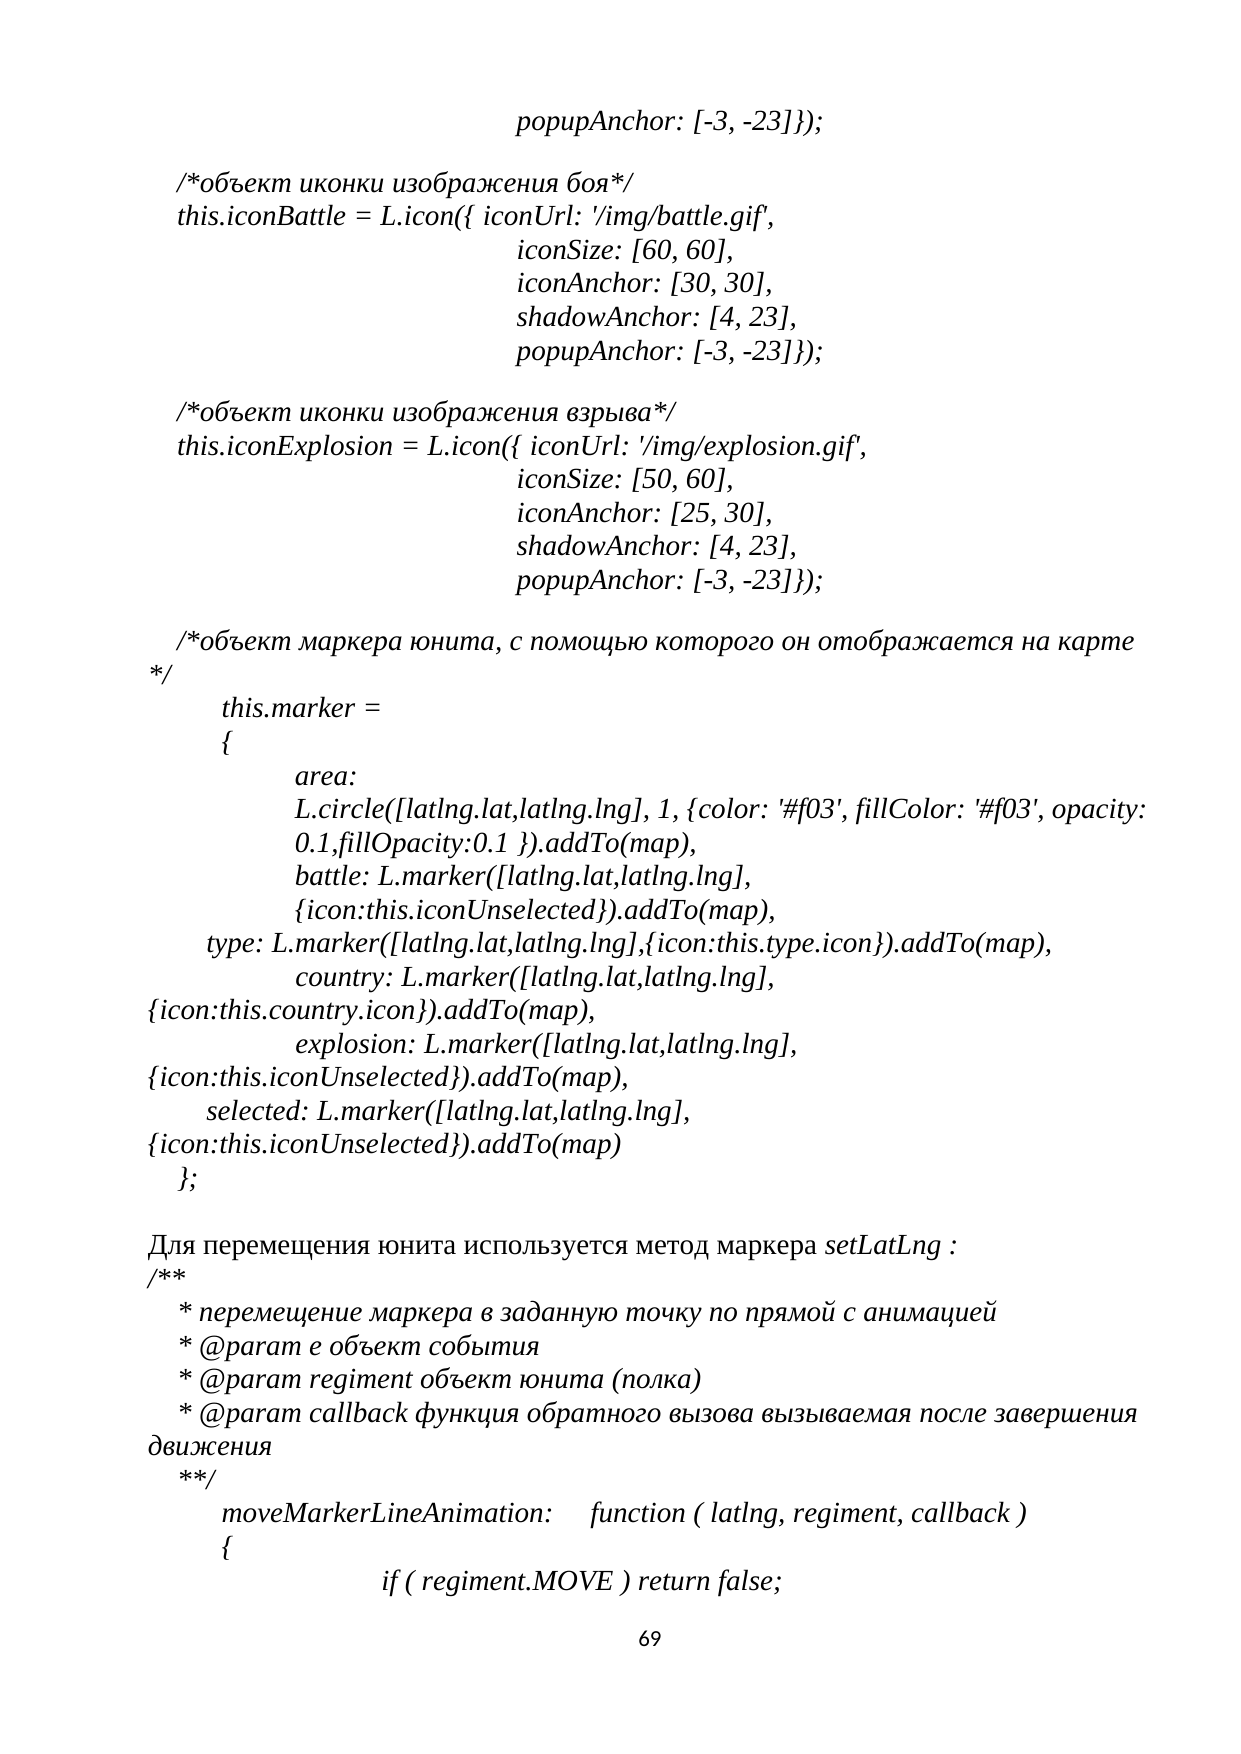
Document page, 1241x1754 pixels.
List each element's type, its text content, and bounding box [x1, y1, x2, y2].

text iconAnchor: [30, 30], [148, 266, 1152, 299]
text /** [148, 1261, 1152, 1294]
text selected: L.marker([latlng.lat,latlng.lng],{icon:this.iconUnselected}).addTo(map) [148, 1093, 1152, 1160]
text * перемещение маркера в заданную точку по прямой с анимацией [148, 1294, 1152, 1328]
text area: [294, 758, 1152, 791]
text iconAnchor: [25, 30], [148, 495, 1152, 528]
text explosion: L.marker([latlng.lat,latlng.lng],{icon:this.iconUnselected}).addTo(map), [148, 1026, 1152, 1093]
text if ( regiment.MOVE ) return false; [148, 1563, 1152, 1596]
text popupAnchor: [-3, -23]}); [148, 562, 1152, 596]
text { [148, 724, 1152, 758]
text shadowAnchor: [4, 23], [148, 299, 1152, 333]
text popupAnchor: [-3, -23]}); [148, 333, 1152, 366]
text { [148, 1529, 1152, 1563]
text popupAnchor: [-3, -23]}); [148, 103, 1152, 137]
text this.iconExplosion = L.icon({ iconUrl: '/img/explosion.gif', [148, 428, 1152, 461]
text iconSize: [50, 60], [148, 461, 1152, 495]
text shadowAnchor: [4, 23], [148, 528, 1152, 562]
text moveMarkerLineAnimation: function ( latlng, regiment, callback ) [148, 1496, 1152, 1529]
text }; [148, 1160, 1152, 1194]
text * @param callback функция обратного вызова вызываемая после завершения движения [148, 1395, 1152, 1462]
text /*объект маркера юнита, с помощью которого он отображается на карте */ [148, 623, 1152, 691]
text battle: L.marker([latlng.lat,latlng.lng],{icon:this.iconUnselected}).addTo(map), [294, 858, 1152, 925]
text /*объект иконки изображения боя*/ [148, 165, 1152, 198]
text iconSize: [60, 60], [148, 232, 1152, 266]
text **/ [148, 1462, 1152, 1496]
text this.iconBattle = L.icon({ iconUrl: '/img/battle.gif', [148, 198, 1152, 232]
text /*объект иконки изображения взрыва*/ [148, 394, 1152, 428]
text * @param e объект события [148, 1328, 1152, 1361]
text Для перемещения юнита используется метод маркера setLatLng : [148, 1227, 1152, 1261]
text this.marker = [148, 691, 1152, 724]
text L.circle([latlng.lat,latlng.lng], 1, {color: '#f03', fillColor: '#f03', opacity: 0.1,fillOpacity:0.1 }).addTo(map), [294, 791, 1152, 858]
text country: L.marker([latlng.lat,latlng.lng],{icon:this.country.icon}).addTo(map), [148, 959, 1152, 1026]
text * @param regiment объект юнита (полка) [148, 1361, 1152, 1395]
text type: L.marker([latlng.lat,latlng.lng],{icon:this.type.icon}).addTo(map), [148, 925, 1152, 959]
